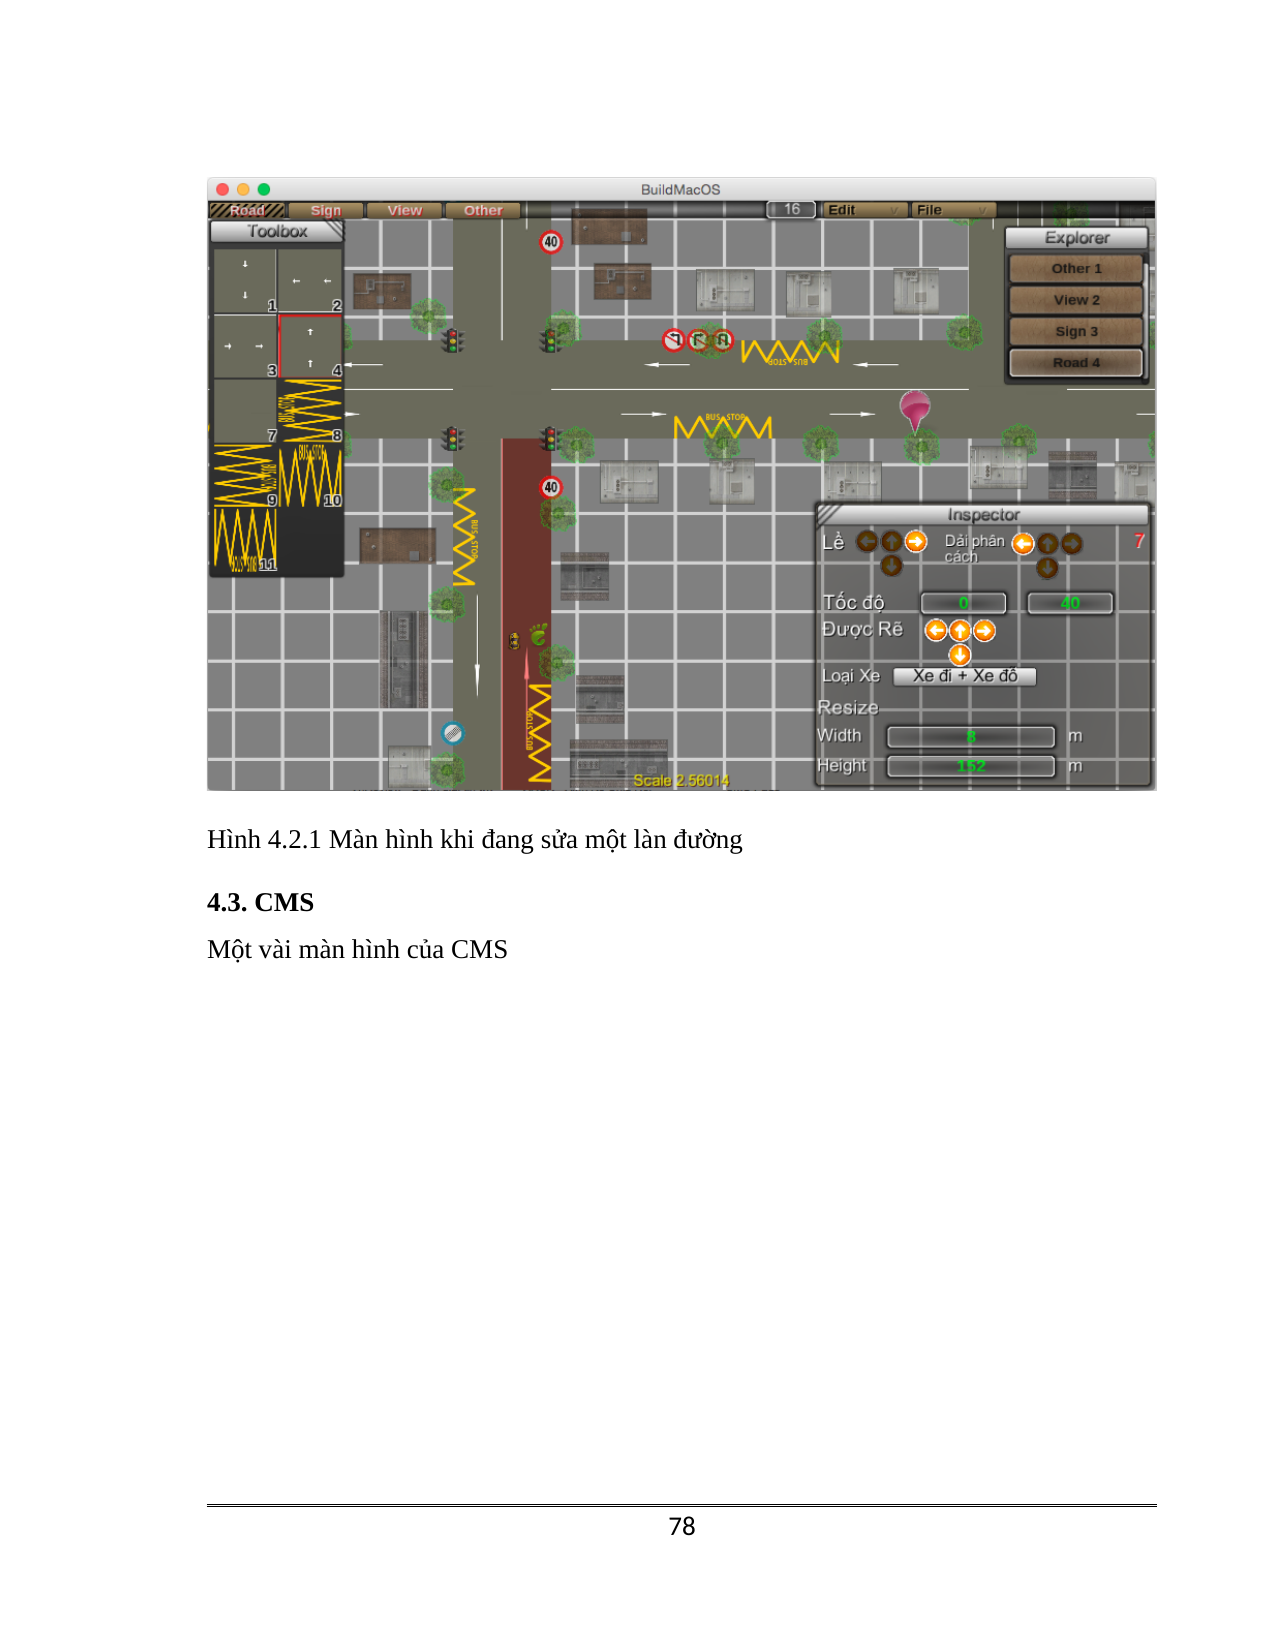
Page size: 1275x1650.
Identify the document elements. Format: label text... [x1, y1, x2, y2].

picture [206, 177, 1157, 791]
text Một vài màn hình của CMS [207, 933, 1157, 964]
text Hình 4.2.1 Màn hình khi đang sửa một làn đường [207, 823, 1157, 854]
subtitle CMS [207, 886, 1157, 917]
